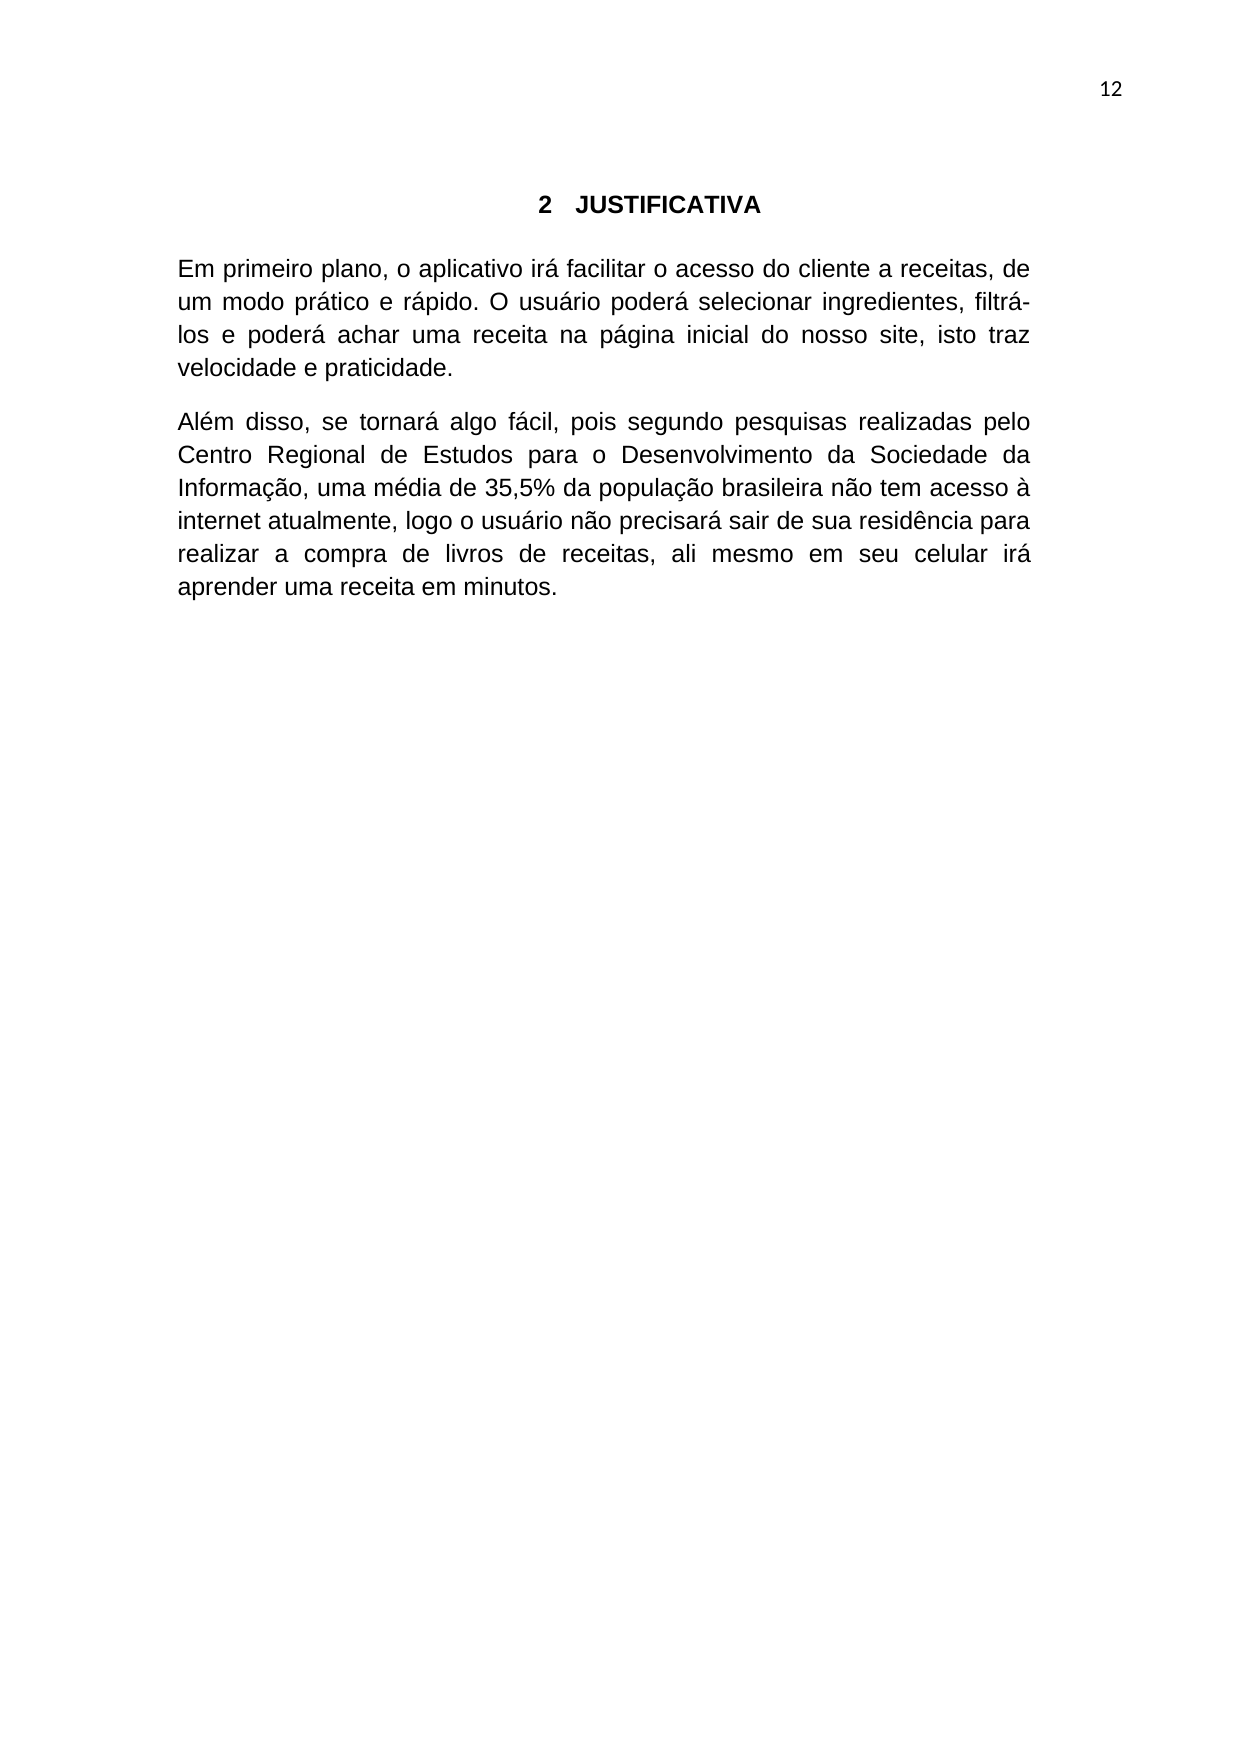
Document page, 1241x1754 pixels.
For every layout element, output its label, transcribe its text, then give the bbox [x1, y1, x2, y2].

text Além disso, se tornará algo fácil, pois segundo pesquisas realizadas pelo Centro Regional de Estudos para o Desenvolvimento da Sociedade da Informação, uma média de 35,5% da população brasileira não tem acesso à internet atualmente, logo o usuário não precisará sair de sua residência para realizar a compra de livros de receitas, ali mesmo em seu celular irá aprender uma receita em minutos. [177, 407, 1032, 600]
subtitle JUSTIFICATIVA [177, 190, 1122, 218]
text Em primeiro plano, o aplicativo irá facilitar o acesso do cliente a receitas, de um modo prático e rápido. O usuário poderá selecionar ingredientes, filtrá-los e poderá achar uma receita na página inicial do nosso site, isto traz velocidade e praticidade. [177, 254, 1032, 381]
